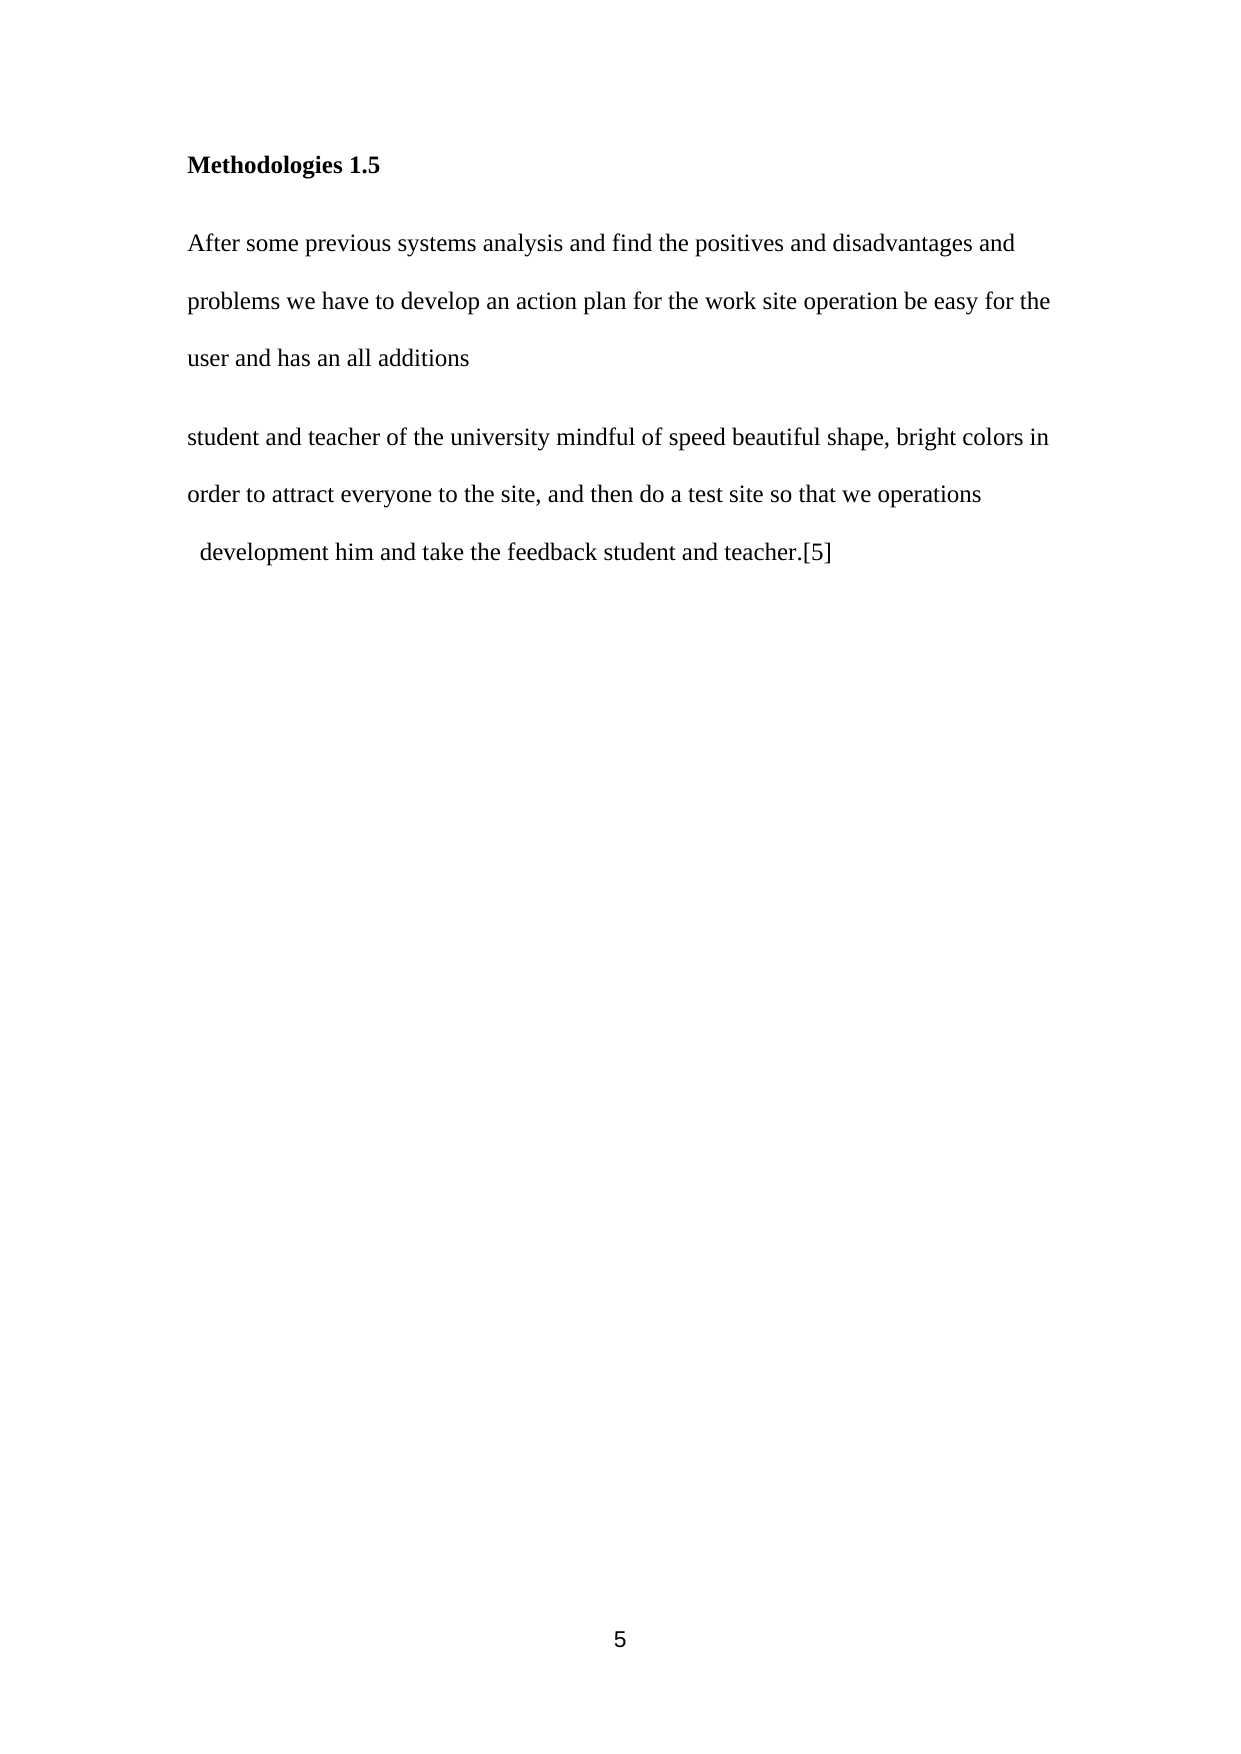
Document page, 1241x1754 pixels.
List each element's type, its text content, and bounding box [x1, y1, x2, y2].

text 1.5 Methodologies [187, 150, 1053, 179]
text After some previous systems analysis and find the positives and disadvantages and problems we have to develop an action plan for the work site operation be easy for the user and has an all additions [187, 228, 1053, 372]
text student and teacher of the university mindful of speed beautiful shape, bright colors in order to attract everyone to the site, and then do a test site so that we operations development him and take the feedback student and teacher.[5] [187, 422, 1053, 565]
